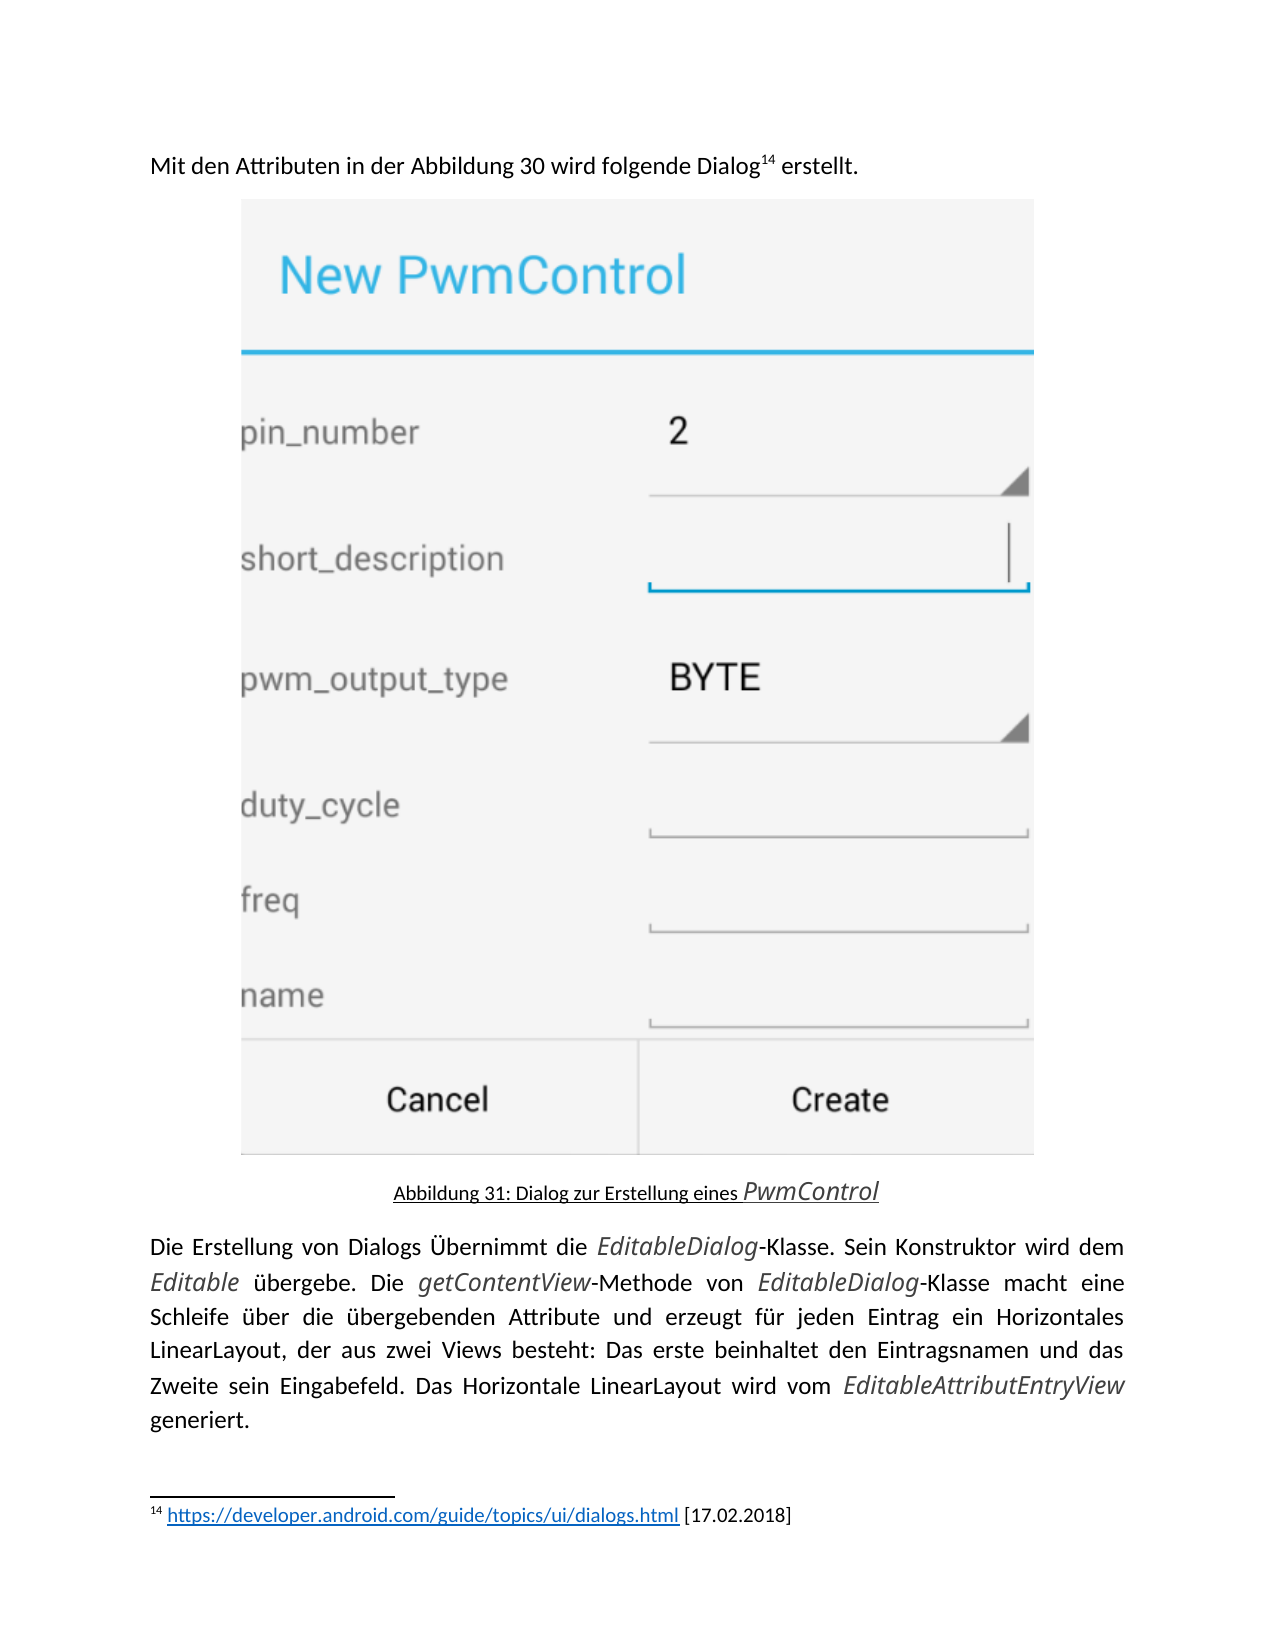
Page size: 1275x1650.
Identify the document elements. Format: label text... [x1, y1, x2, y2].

text Die Erstellung von Dialogs Übernimmt die EditableDialog-Klasse. Sein Konstruktor wird dem Editable übergebe. Die getContentView-Methode von EditableDialog-Klasse macht eine Schleife über die übergebenden Attribute und erzeugt für jeden Eintrag ein Horizontales LinearLayout, der aus zwei Views besteht: Das erste beinhaltet den Eintragsnamen und das Zweite sein Eingabefeld. Das Horizontale LinearLayout wird vom EditableAttributEntryView generiert. [150, 1228, 1125, 1435]
picture [241, 199, 1034, 1155]
text Mit den Attributen in der Abbildung 30 wird folgende Dialog erstellt. [150, 150, 1125, 181]
